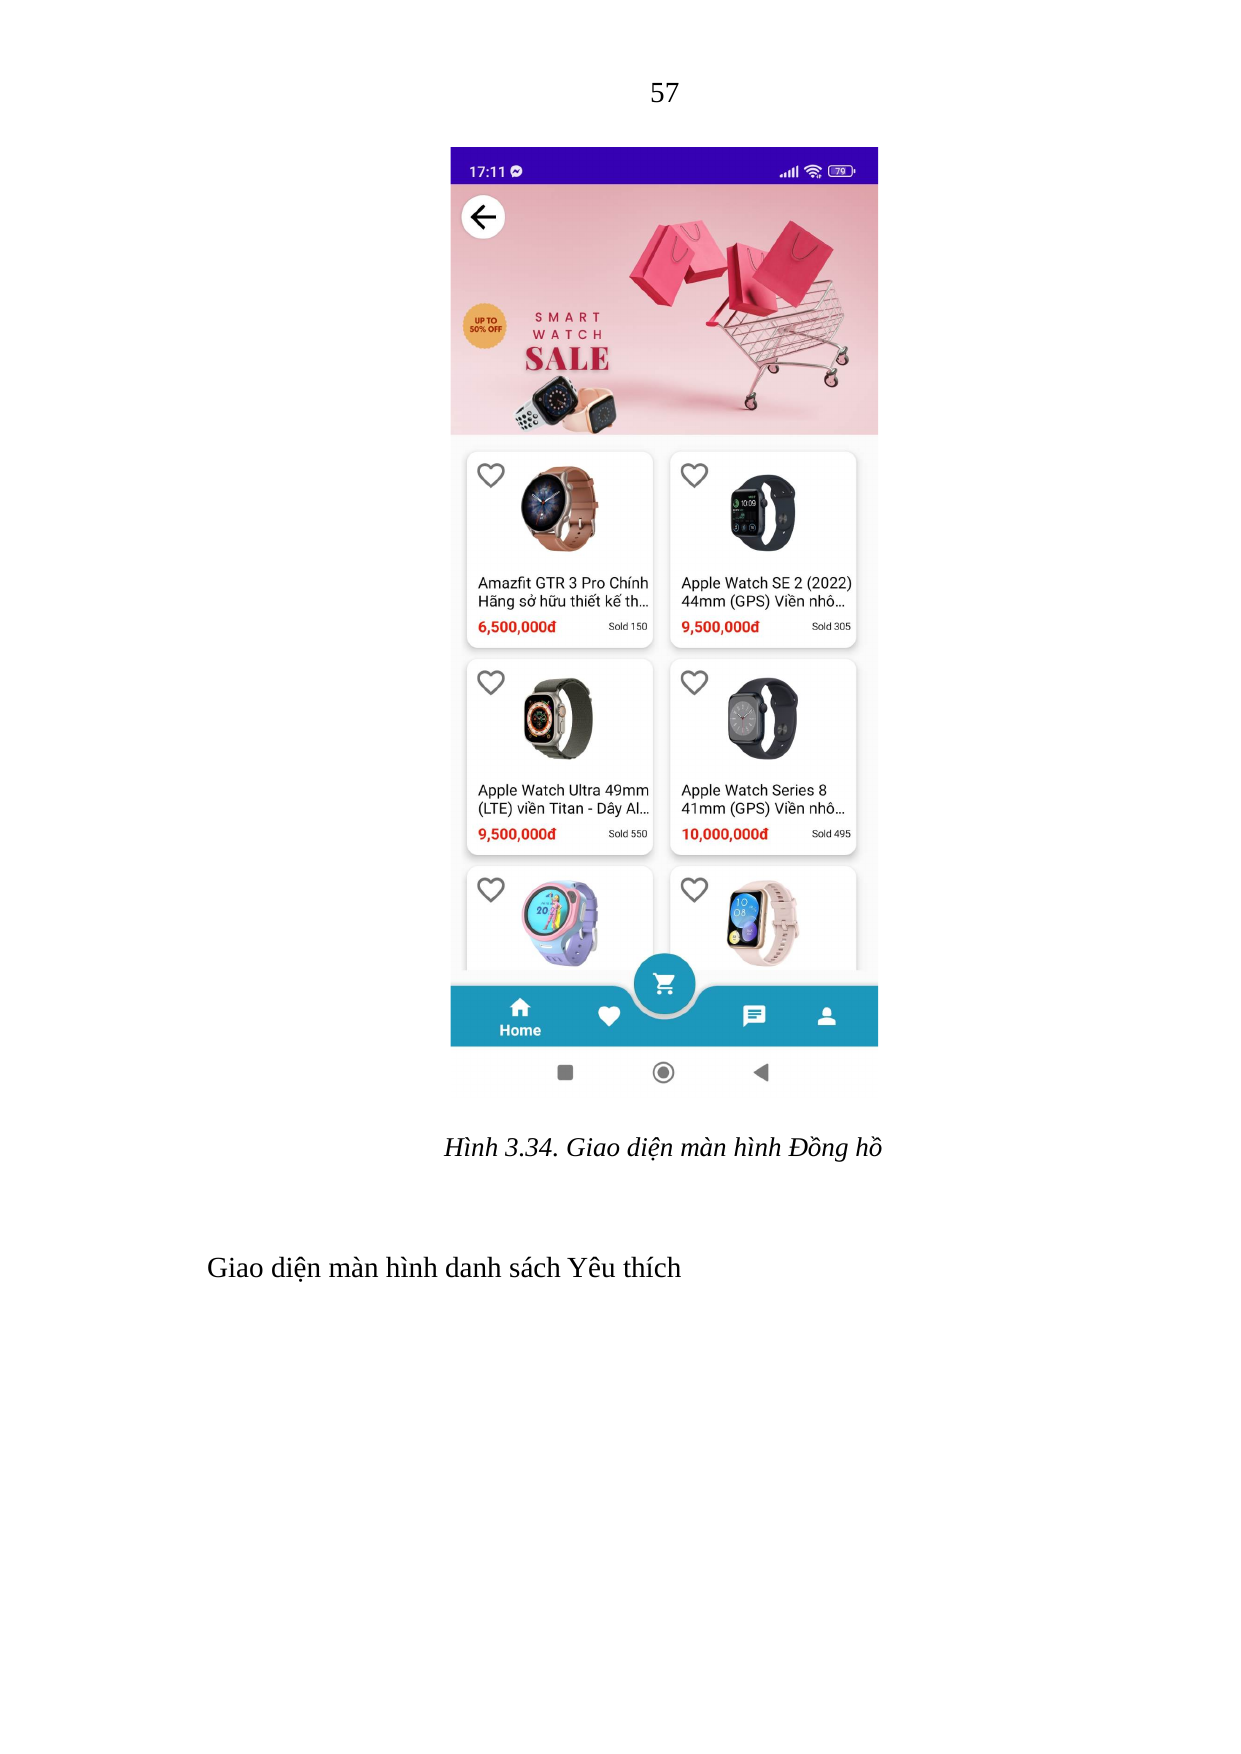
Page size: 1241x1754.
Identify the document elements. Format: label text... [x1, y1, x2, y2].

picture [450, 147, 879, 1098]
text Giao diện màn hình danh sách Yêu thích [207, 1250, 1122, 1284]
